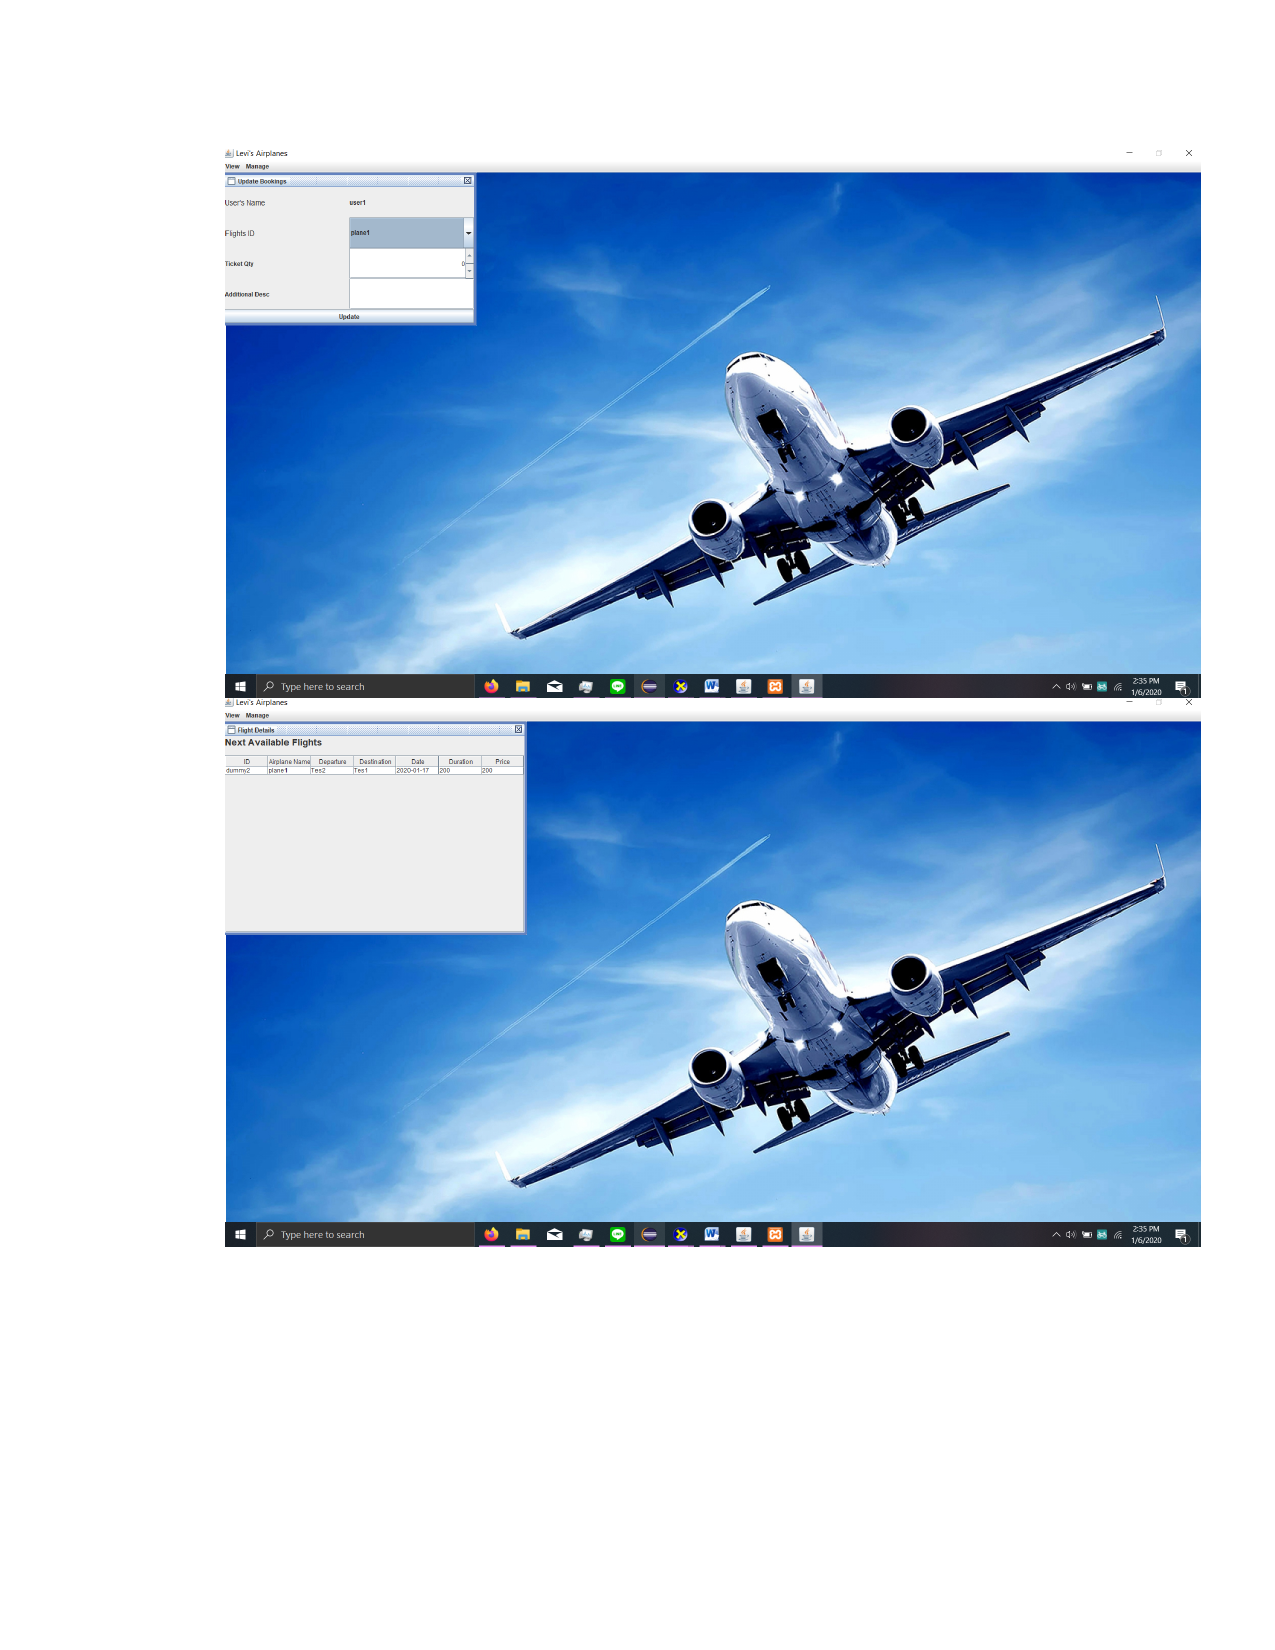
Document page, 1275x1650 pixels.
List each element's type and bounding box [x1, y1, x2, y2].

picture [225, 149, 1201, 1247]
